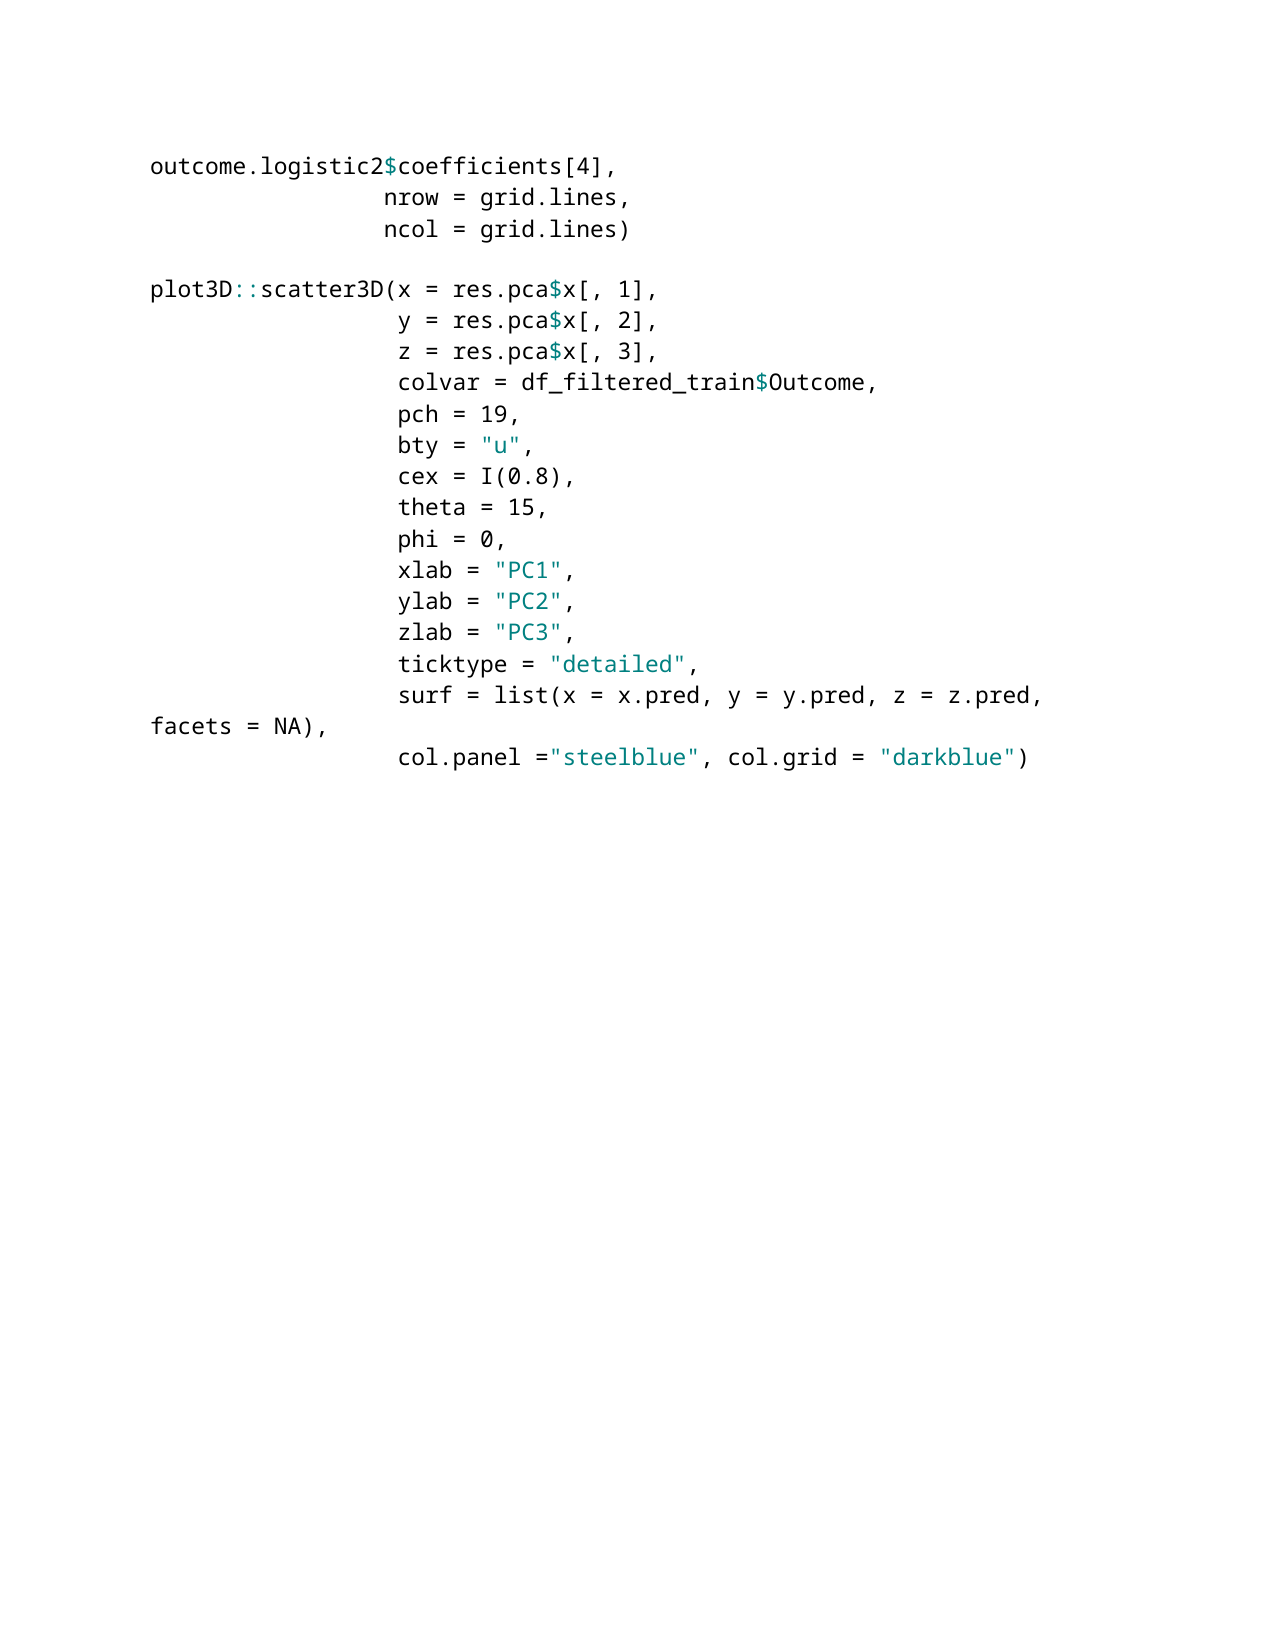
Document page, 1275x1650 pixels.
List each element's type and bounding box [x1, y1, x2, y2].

text [150, 150, 1125, 772]
